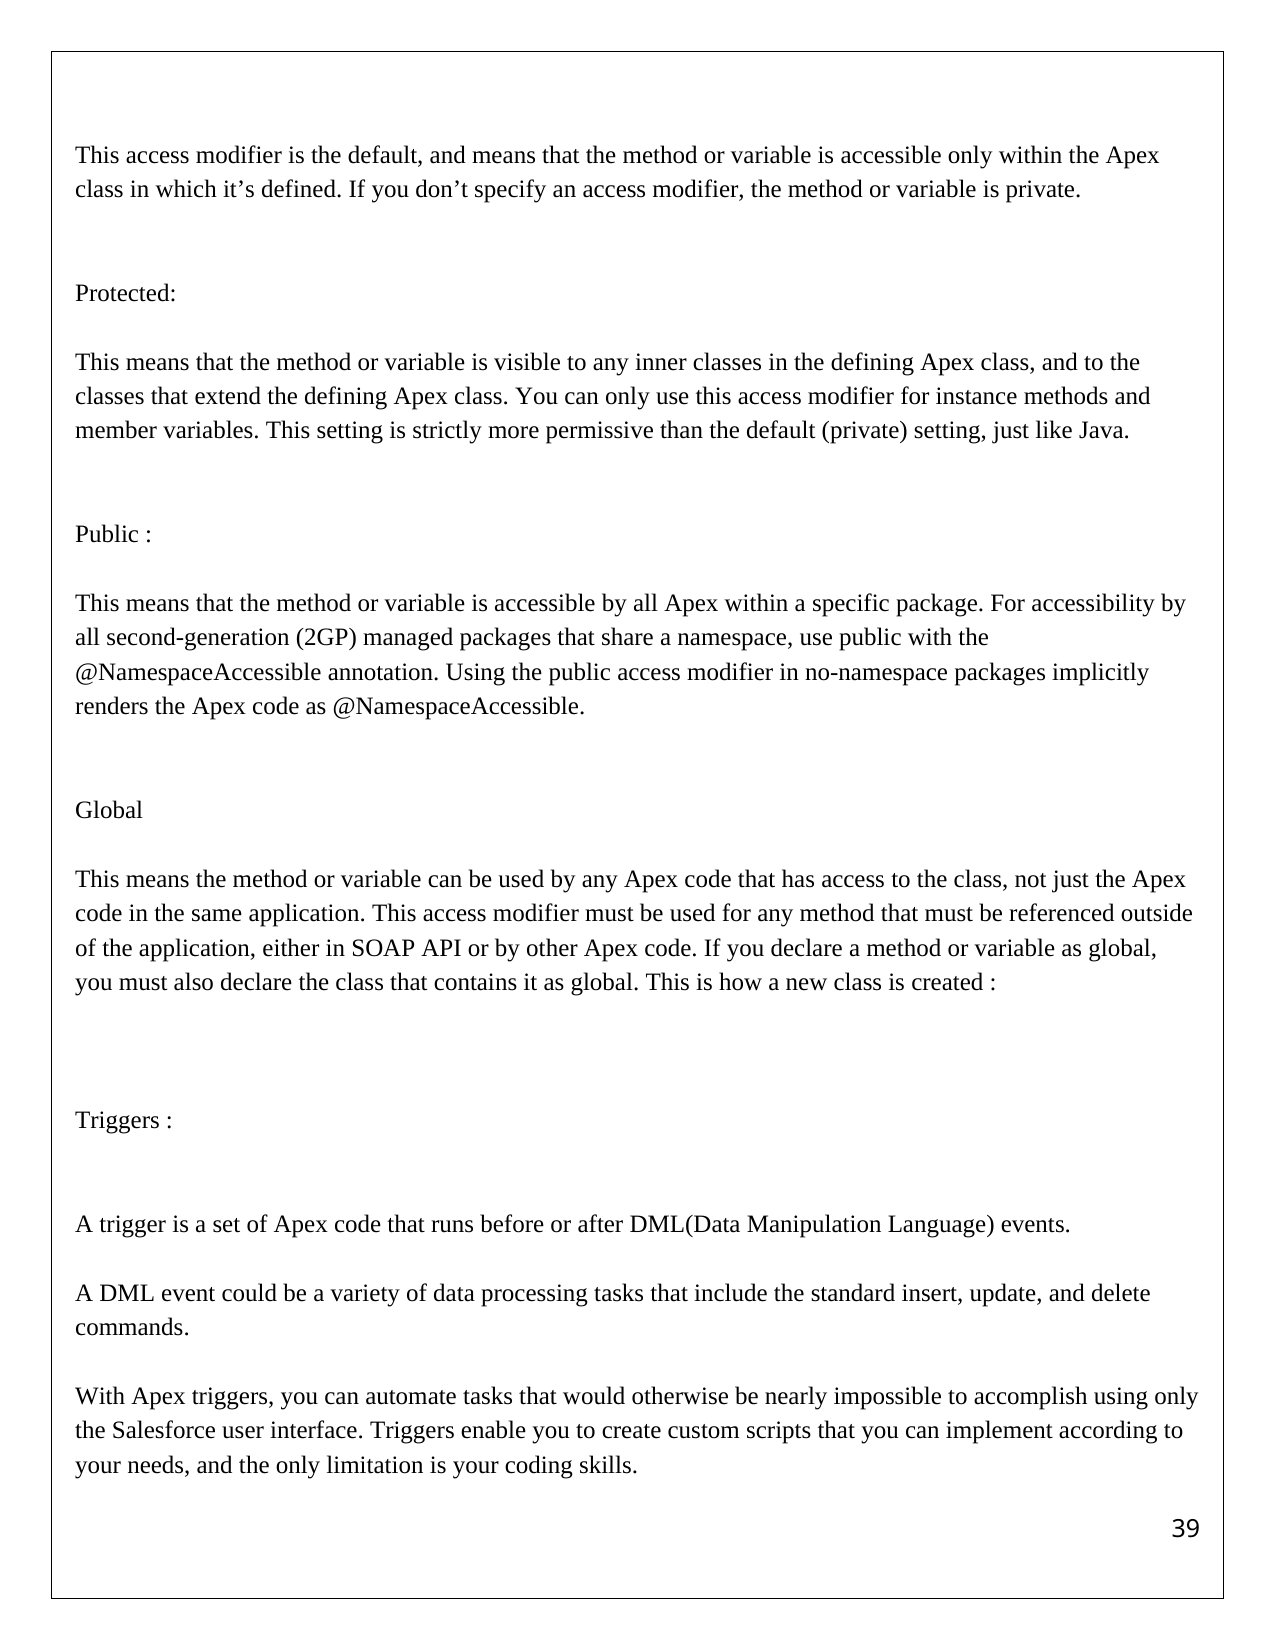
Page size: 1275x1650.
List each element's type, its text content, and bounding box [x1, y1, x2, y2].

text Global [75, 795, 1200, 824]
text This means that the method or variable is visible to any inner classes in the defining Apex class, and to the classes that extend the defining Apex class. You can only use this access modifier for instance methods and member variables. This setting is strictly more permissive than the default (private) setting, just like Java. [75, 347, 1200, 444]
text Protected: [75, 278, 1200, 306]
text A trigger is a set of Apex code that runs before or after DML(Data Manipulation Language) events. [75, 1209, 1200, 1237]
text Public : [75, 519, 1200, 548]
text A DML event could be a variety of data processing tasks that include the standard insert, update, and delete commands. [75, 1278, 1200, 1341]
text With Apex triggers, you can automate tasks that would otherwise be nearly impossible to accomplish using only the Salesforce user interface. Triggers enable you to create custom scripts that you can implement according to your needs, and the only limitation is your coding skills. [75, 1381, 1200, 1479]
text This means that the method or variable is accessible by all Apex within a specific package. For accessibility by all second-generation (2GP) managed packages that share a namespace, use public with the @NamespaceAccessible annotation. Using the public access modifier in no-namespace packages implicitly renders the Apex code as @NamespaceAccessible. [75, 588, 1200, 720]
text This access modifier is the default, and means that the method or variable is accessible only within the Apex class in which it’s defined. If you don’t specify an access modifier, the method or variable is private. [75, 140, 1200, 203]
text Triggers : [75, 1105, 1200, 1134]
text This means the method or variable can be used by any Apex code that has access to the class, not just the Apex code in the same application. This access modifier must be used for any method that must be referenced outside of the application, either in SOAP API or by other Apex code. If you declare a method or variable as global, you must also declare the class that contains it as global. This is how a new class is created : [75, 864, 1200, 996]
